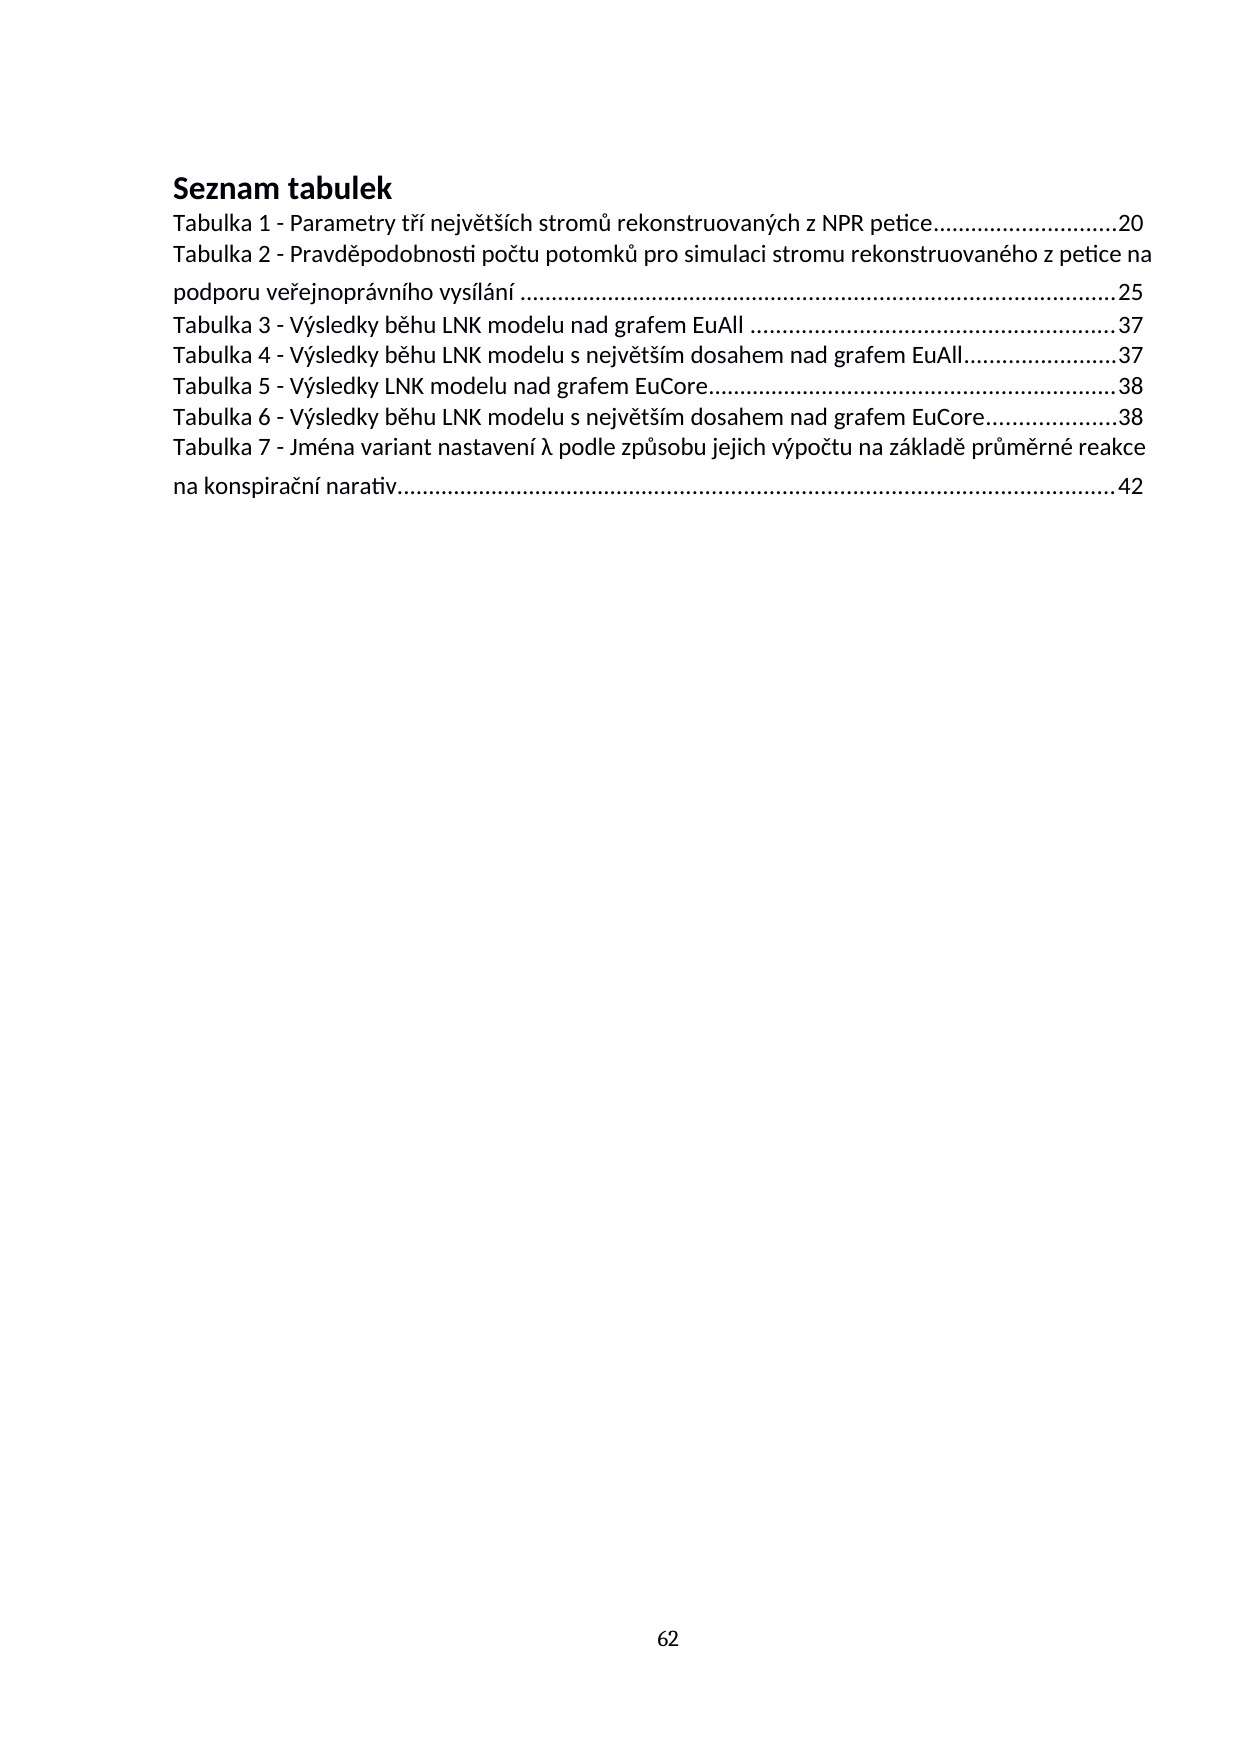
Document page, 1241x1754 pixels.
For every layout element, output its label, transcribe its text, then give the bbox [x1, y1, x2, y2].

text Tabulka 4 - Výsledky běhu LNK modelu s největším dosahem nad grafem EuAll 37 [173, 340, 1163, 370]
text Tabulka 3 - Výsledky běhu LNK modelu nad grafem EuAll 37 [173, 309, 1163, 340]
text Tabulka 6 - Výsledky běhu LNK modelu s největším dosahem nad grafem EuCore 38 [173, 401, 1163, 431]
text Tabulka 1 - Parametry tří největších stromů rekonstruovaných z NPR petice 20 [173, 207, 1163, 238]
text Tabulka 2 - Pravděpodobnosti počtu potomků pro simulaci stromu rekonstruovaného z petice na podporu veřejnoprávního vysílání 25 [173, 238, 1163, 309]
text Tabulka 7 - Jména variant nastavení λ podle způsobu jejich výpočtu na základě průměrné reakce na konspirační narativ. 42 [173, 431, 1163, 502]
text Tabulka 5 - Výsledky LNK modelu nad grafem EuCore 38 [173, 370, 1163, 401]
text Seznam tabulek [173, 167, 1163, 207]
